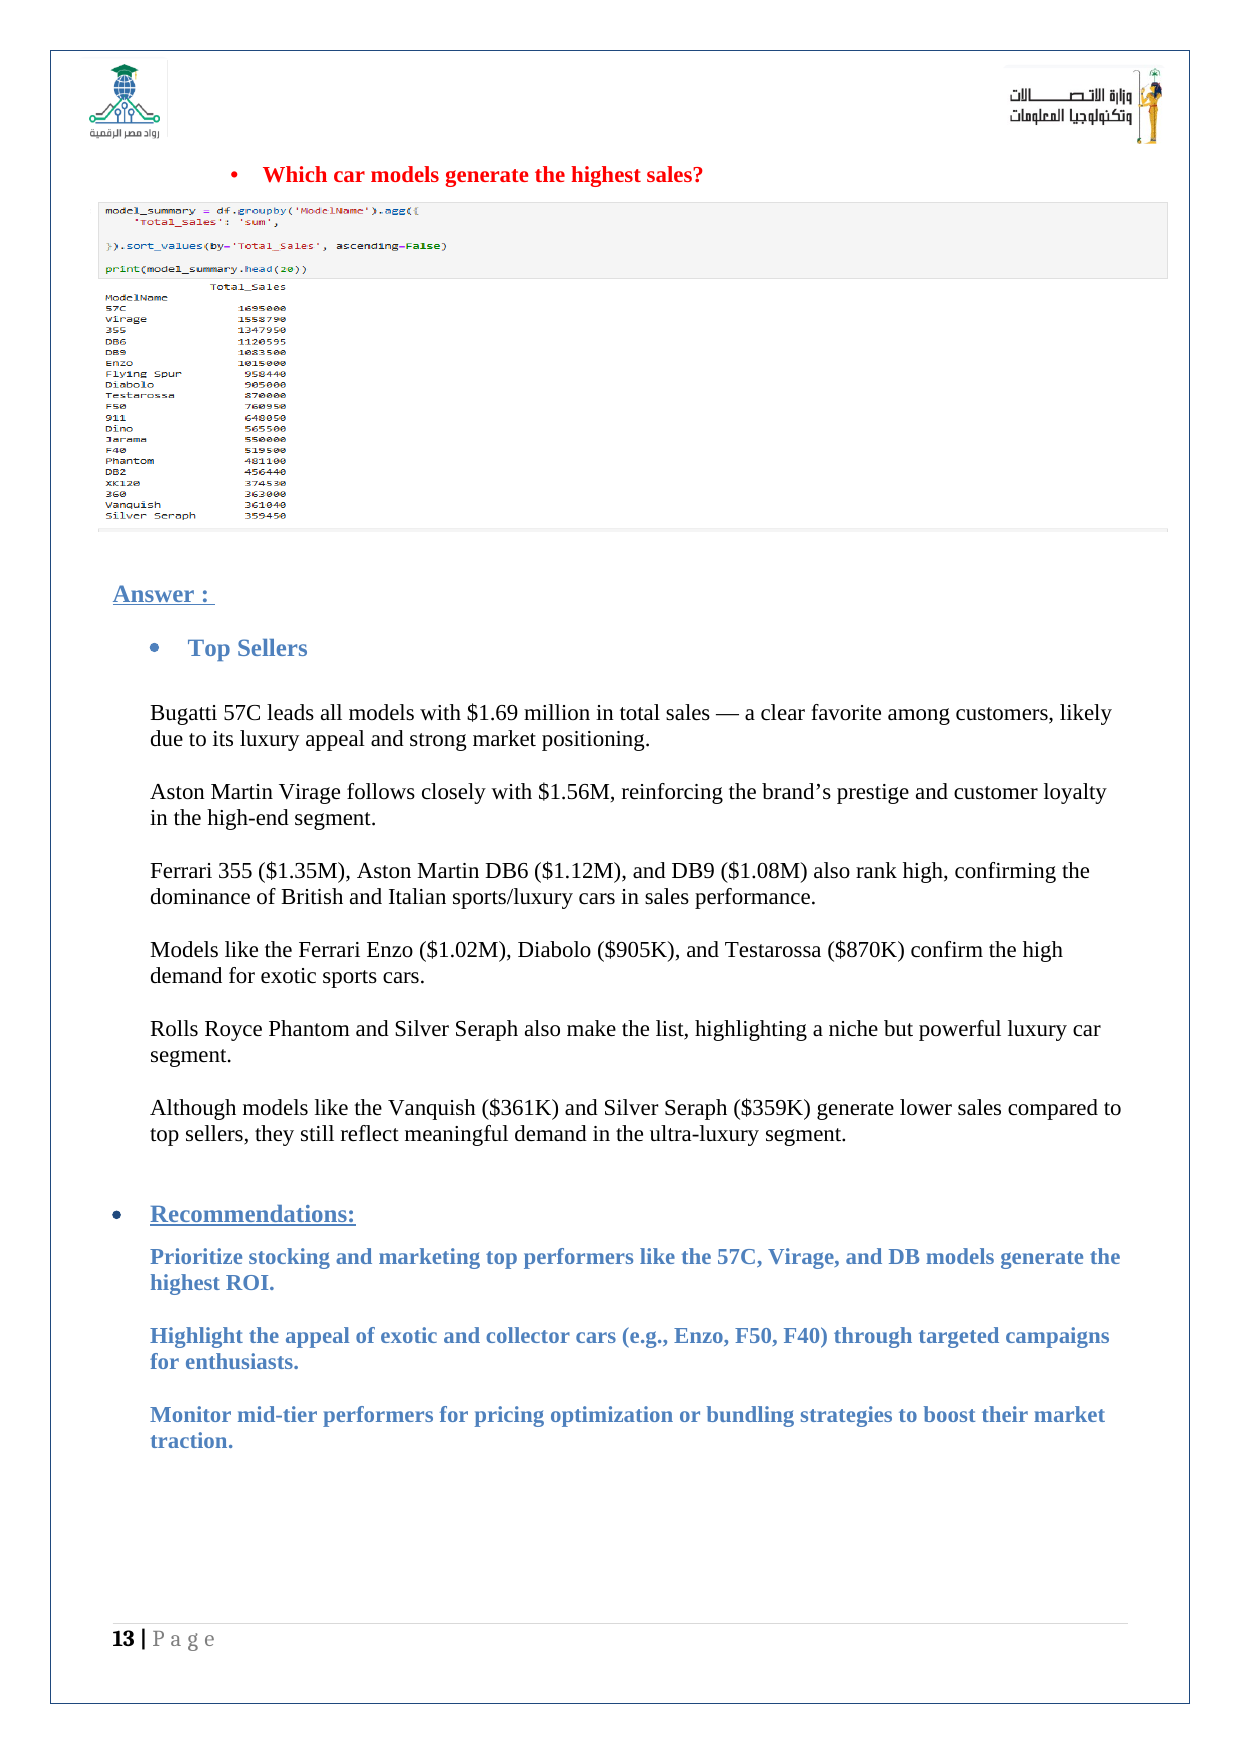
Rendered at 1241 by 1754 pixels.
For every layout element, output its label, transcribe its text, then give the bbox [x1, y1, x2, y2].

picture [1002, 64, 1166, 144]
list Ferrari 355 ($1.35M), Aston Martin DB6 ($1.12M), and DB9 ($1.08M) also rank high, confirming the dominance of British and Italian sports/luxury cars in sales performance. [150, 857, 1128, 910]
text Answer : [112, 579, 1128, 608]
list Although models like the Vanquish ($361K) and Silver Seraph ($359K) generate lower sales compared to top sellers, they still reflect meaningful demand in the ultra-luxury segment. [150, 1094, 1128, 1147]
picture [76, 56, 171, 139]
list Highlight the appeal of exotic and collector cars (e.g., Enzo, F50, F40) through targeted campaigns for enthusiasts. [150, 1322, 1128, 1374]
list Recommendations: [112, 1199, 1128, 1228]
list Top Sellers [150, 633, 1128, 662]
list Prioritize stocking and marketing top performers like the 57C, Virage, and DB models generate the highest ROI. [150, 1243, 1128, 1295]
list Bugatti 57C leads all models with $1.69 million in total sales — a clear favorite among customers, likely due to its luxury appeal and strong market positioning. [150, 699, 1128, 752]
list Rolls Royce Phantom and Silver Seraph also make the list, highlighting a niche but powerful luxury car segment. [150, 1015, 1128, 1068]
picture [90, 197, 1172, 532]
list Monitor mid-tier performers for pricing optimization or bundling strategies to boost their market traction. [150, 1401, 1128, 1453]
list Models like the Ferrari Enzo ($1.02M), Diabolo ($905K), and Testarossa ($870K) confirm the high demand for exotic sports cars. [150, 936, 1128, 989]
list • Which car models generate the highest sales? [150, 161, 1128, 188]
list Aston Martin Virage follows closely with $1.56M, reinforcing the brand’s prestige and customer loyalty in the high-end segment. [150, 778, 1128, 831]
